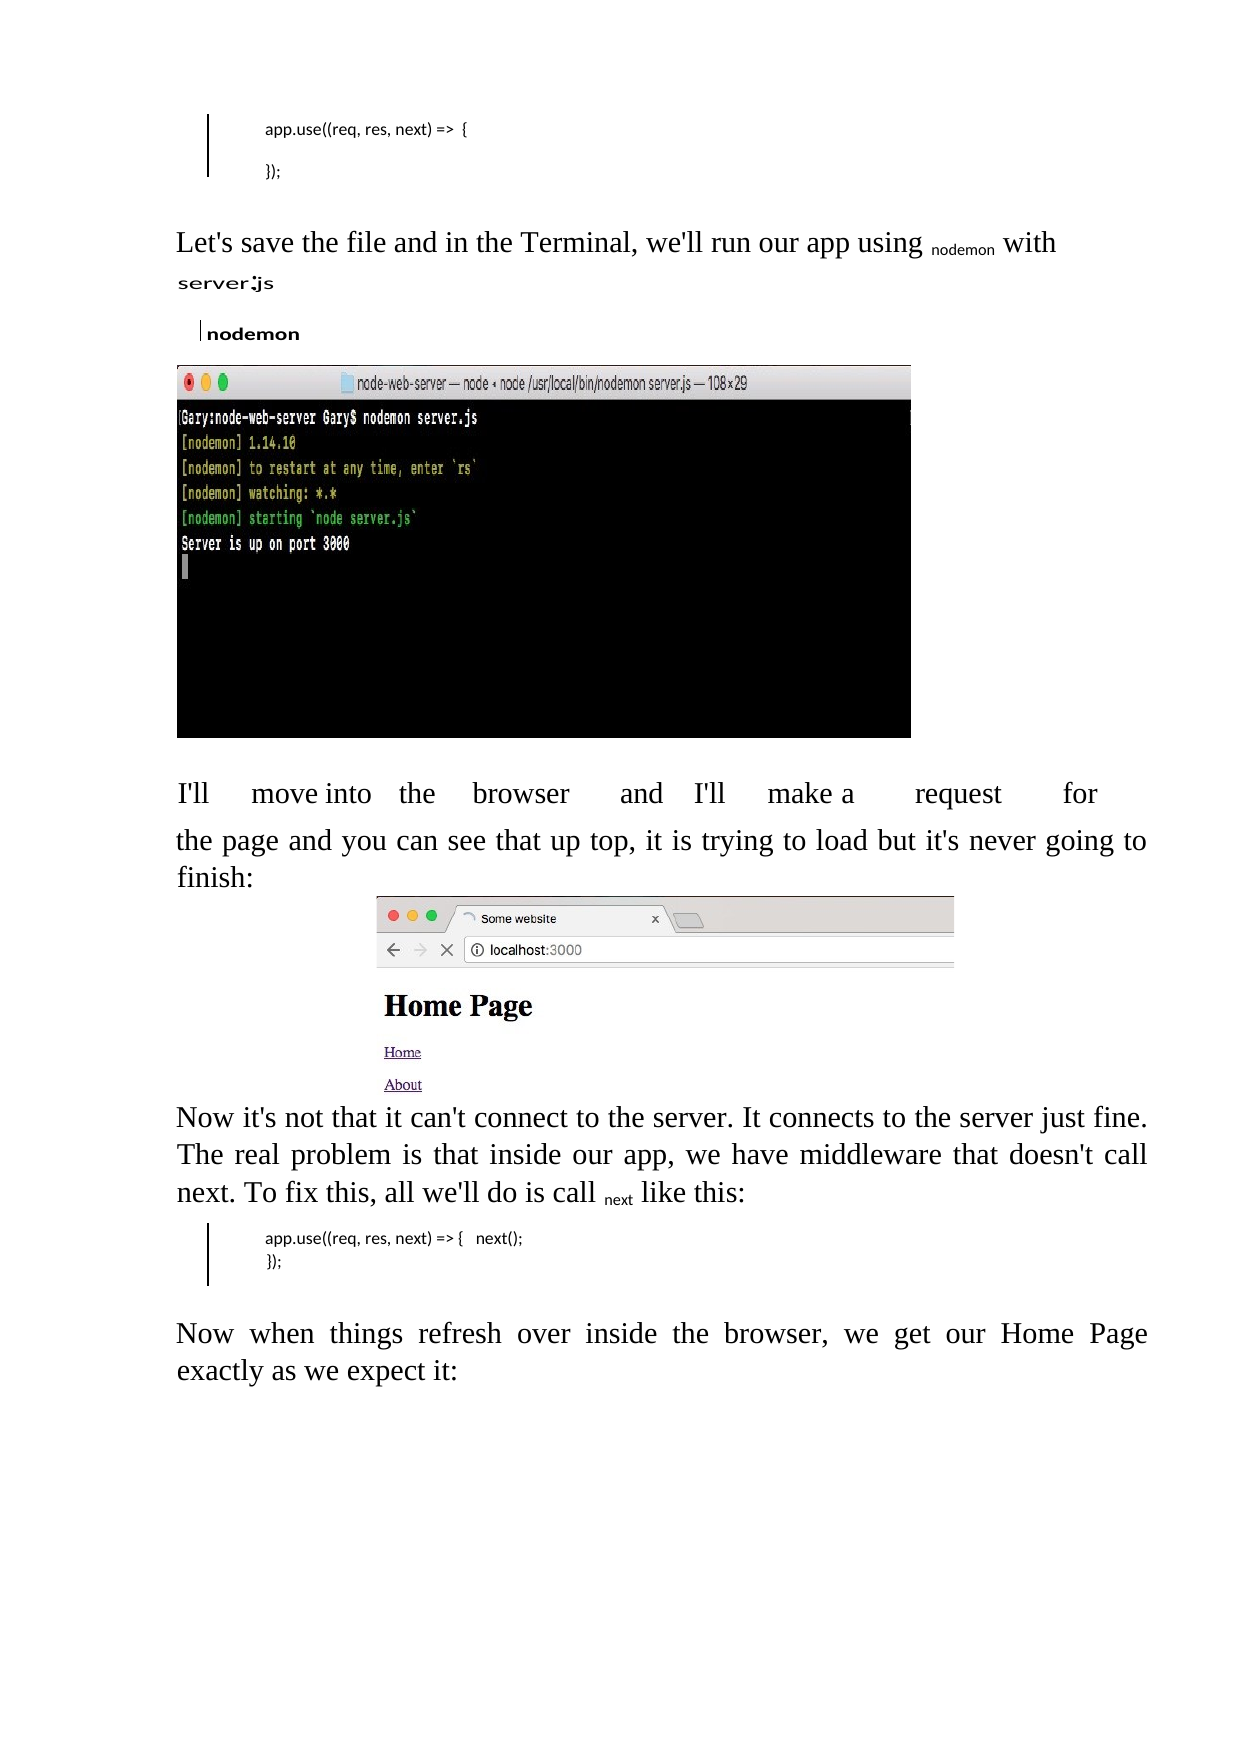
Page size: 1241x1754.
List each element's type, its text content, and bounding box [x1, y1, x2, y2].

text app.use((req, res, next) => { [214, 118, 722, 140]
text Now it's not that it can't connect to the server. It connects to the server just fine. The real problem is that inside our app, we have middleware that doesn't call next. To fix this, all we'll do is call next like this: [176, 1099, 1150, 1209]
text Let's save the file and in the Terminal, we'll run our app using nodemon with [176, 224, 1152, 260]
text the page and you can see that up top, it is trying to load but it's never going to finish: [176, 822, 1150, 894]
text app.use((req, res, next) => { next(); }); [214, 1227, 526, 1272]
text Now when things refresh over inside the browser, we get our Home Page exactly as we expect it: [176, 1315, 1150, 1387]
text }); [214, 160, 722, 181]
picture [177, 365, 911, 738]
picture [376, 896, 955, 1097]
